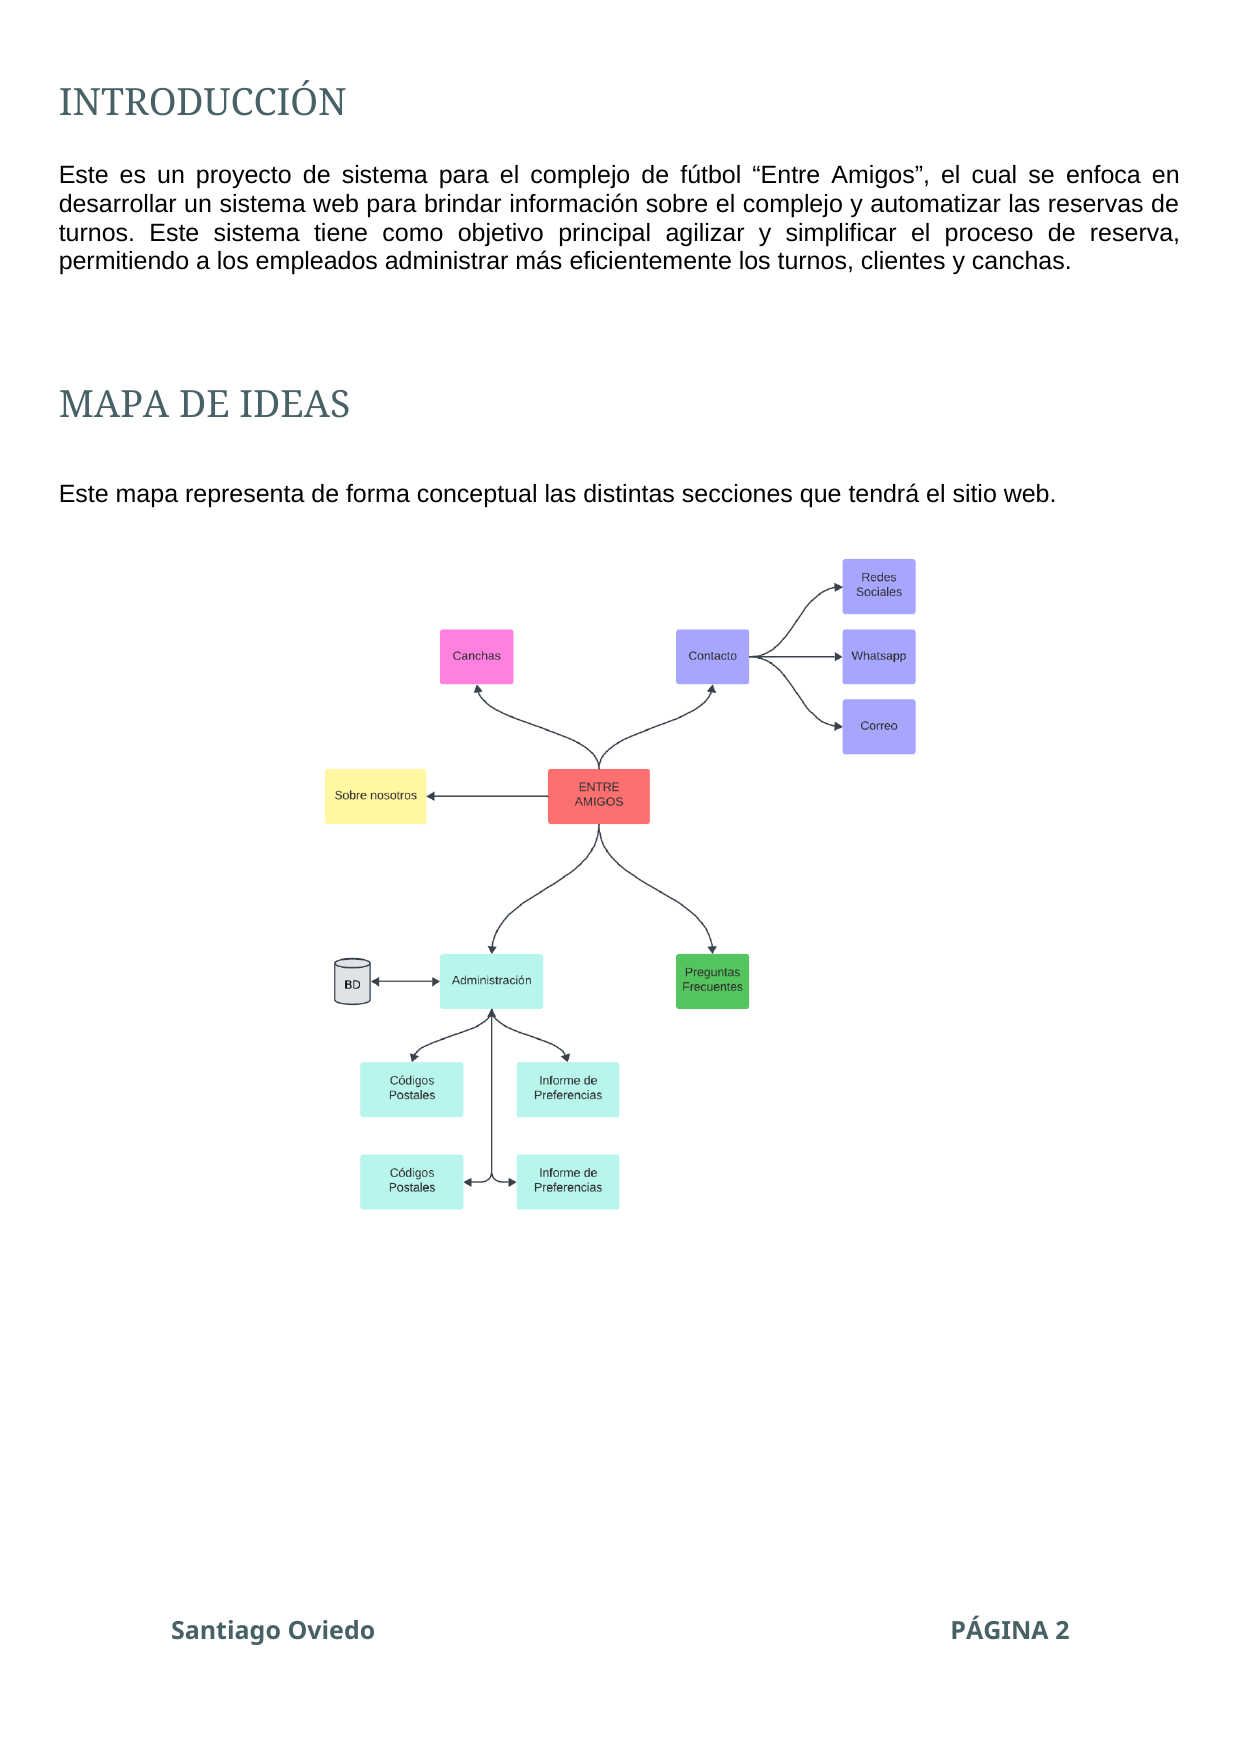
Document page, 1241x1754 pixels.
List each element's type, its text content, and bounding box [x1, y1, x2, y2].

text MAPA DE IDEAS [58, 377, 1182, 428]
picture [306, 542, 934, 1228]
text INTRODUCCIÓN [58, 75, 1182, 126]
text Este mapa representa de forma conceptual las distintas secciones que tendrá el sitio web. [58, 479, 1182, 508]
text Este es un proyecto de sistema para el complejo de fútbol “Entre Amigos”, el cual se enfoca en desarrollar un sistema web para brindar información sobre el complejo y automatizar las reservas de turnos. Este sistema tiene como objetivo principal agilizar y simplificar el proceso de reserva, permitiendo a los empleados administrar más eficientemente los turnos, clientes y canchas. [58, 160, 1182, 275]
